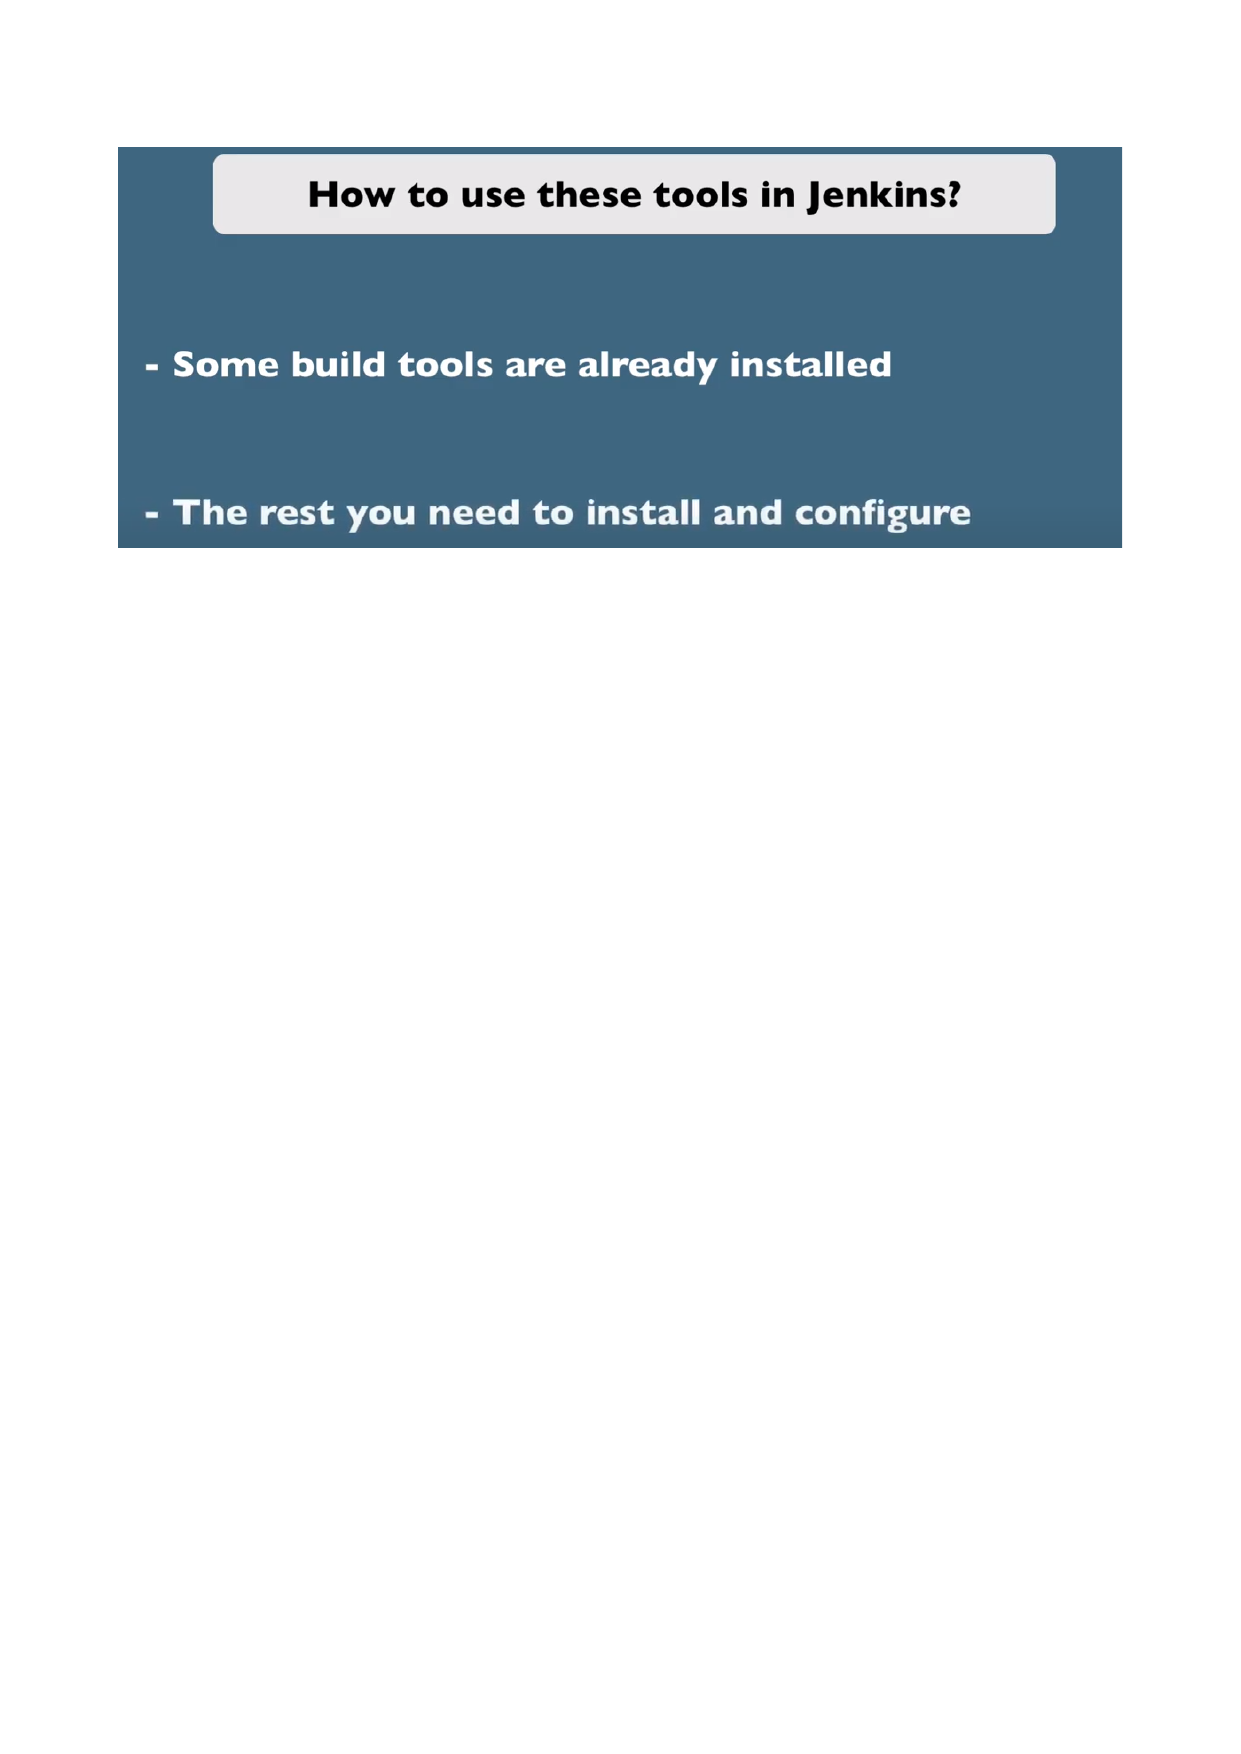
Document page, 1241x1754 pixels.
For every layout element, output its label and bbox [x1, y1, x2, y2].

picture [118, 147, 1123, 548]
